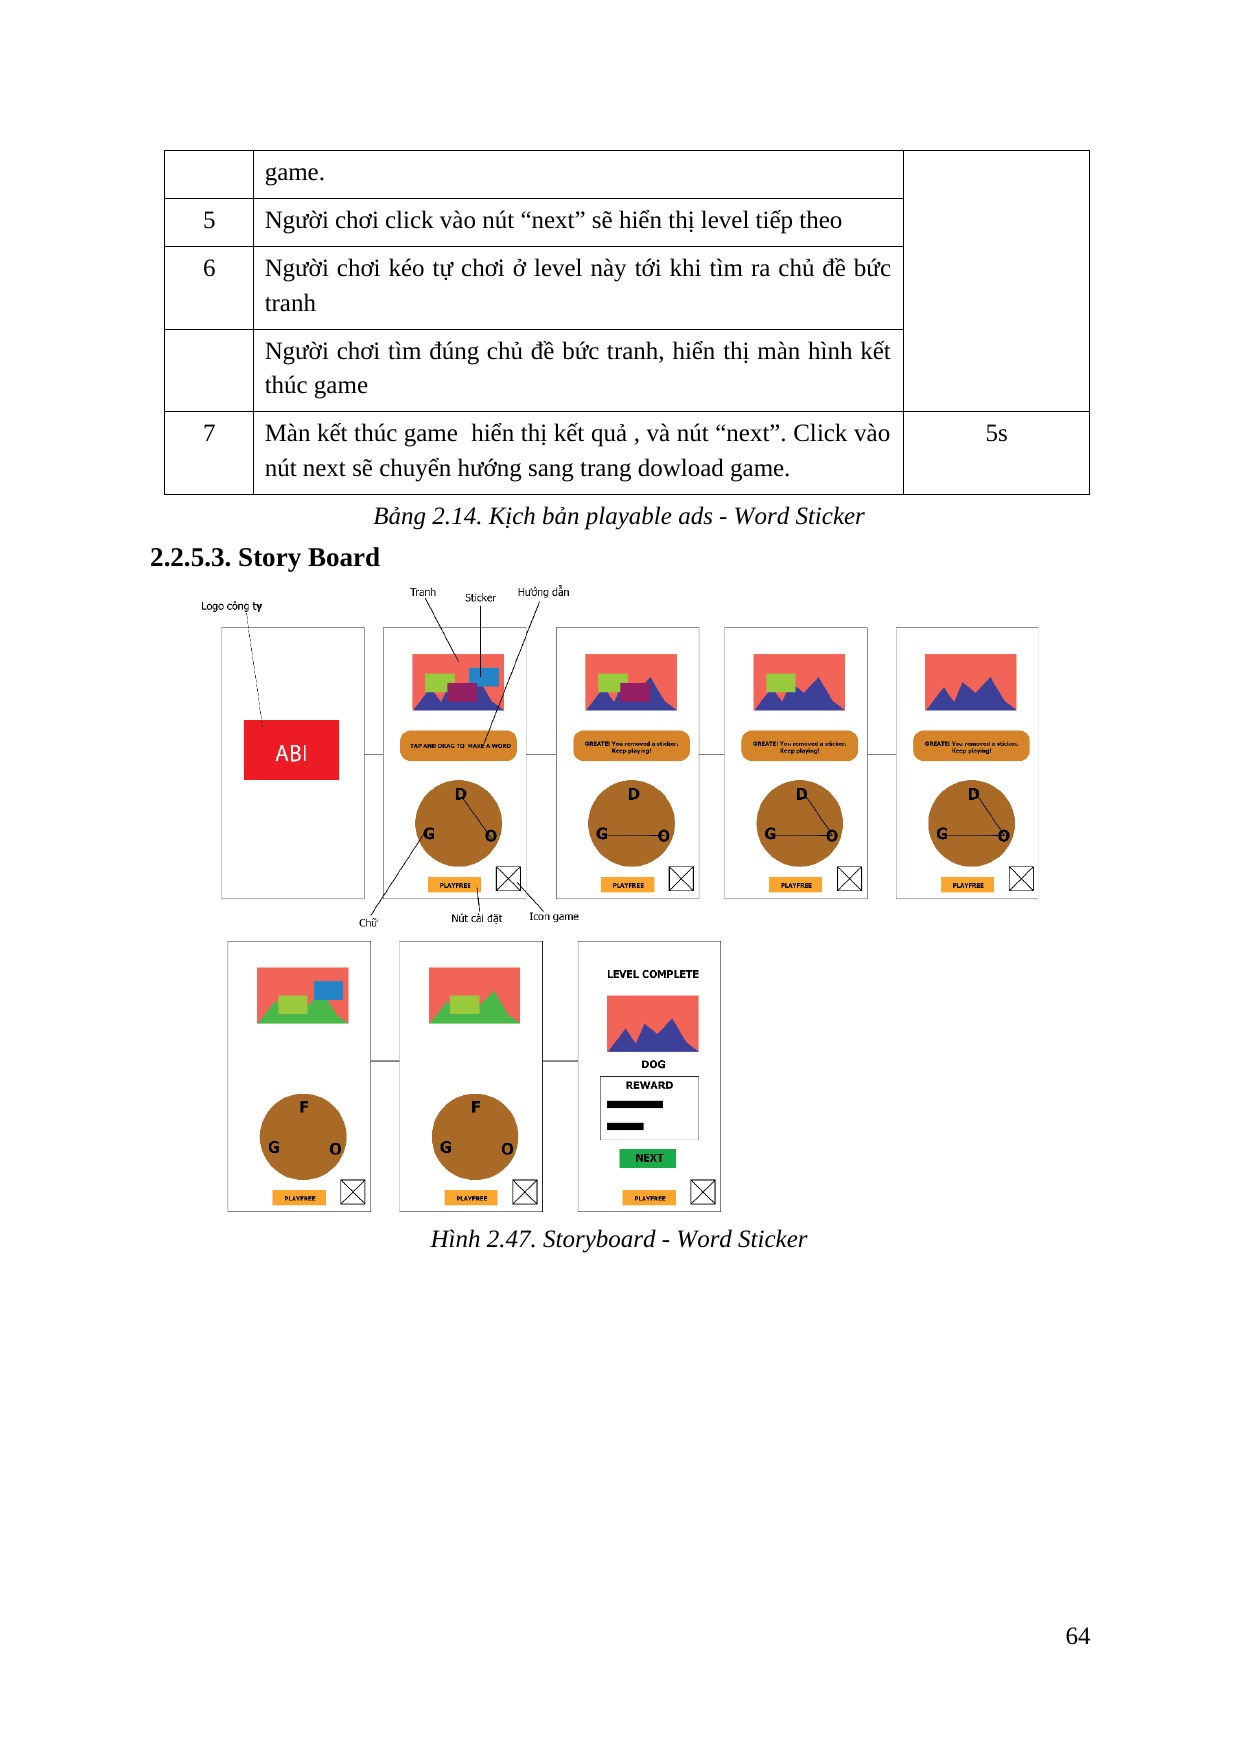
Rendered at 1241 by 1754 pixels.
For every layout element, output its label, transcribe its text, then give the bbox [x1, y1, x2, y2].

table_cell 5 [165, 199, 253, 246]
table_cell Màn kết thúc game hiển thị kết quả , và nút “next”. Click vào nút next sẽ chuyển hướng sang trang dowload game. [254, 412, 903, 493]
text Hình 2.47. Storyboard - Word Sticker [150, 1224, 1090, 1252]
table_cell Người chơi click vào nút “next” sẽ hiển thị level tiếp theo [254, 199, 903, 246]
table_cell 7 [165, 412, 253, 493]
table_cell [254, 151, 903, 198]
picture [202, 585, 1039, 1212]
table_cell 4 [165, 151, 253, 198]
table_cell Người chơi tìm đúng chủ đề bức tranh, hiển thị màn hình kết thúc game [254, 330, 903, 411]
text Bảng 2.14. Kịch bản playable ads - Word Sticker [150, 501, 1090, 529]
subtitle 2.2.5.3. Story Board [150, 542, 1090, 573]
table_cell 5s [904, 412, 1089, 493]
table_cell 6 [165, 247, 253, 328]
table_cell Người chơi kéo tự chơi ở level này tới khi tìm ra chủ đề bức tranh [254, 247, 903, 328]
table_cell [165, 330, 253, 411]
